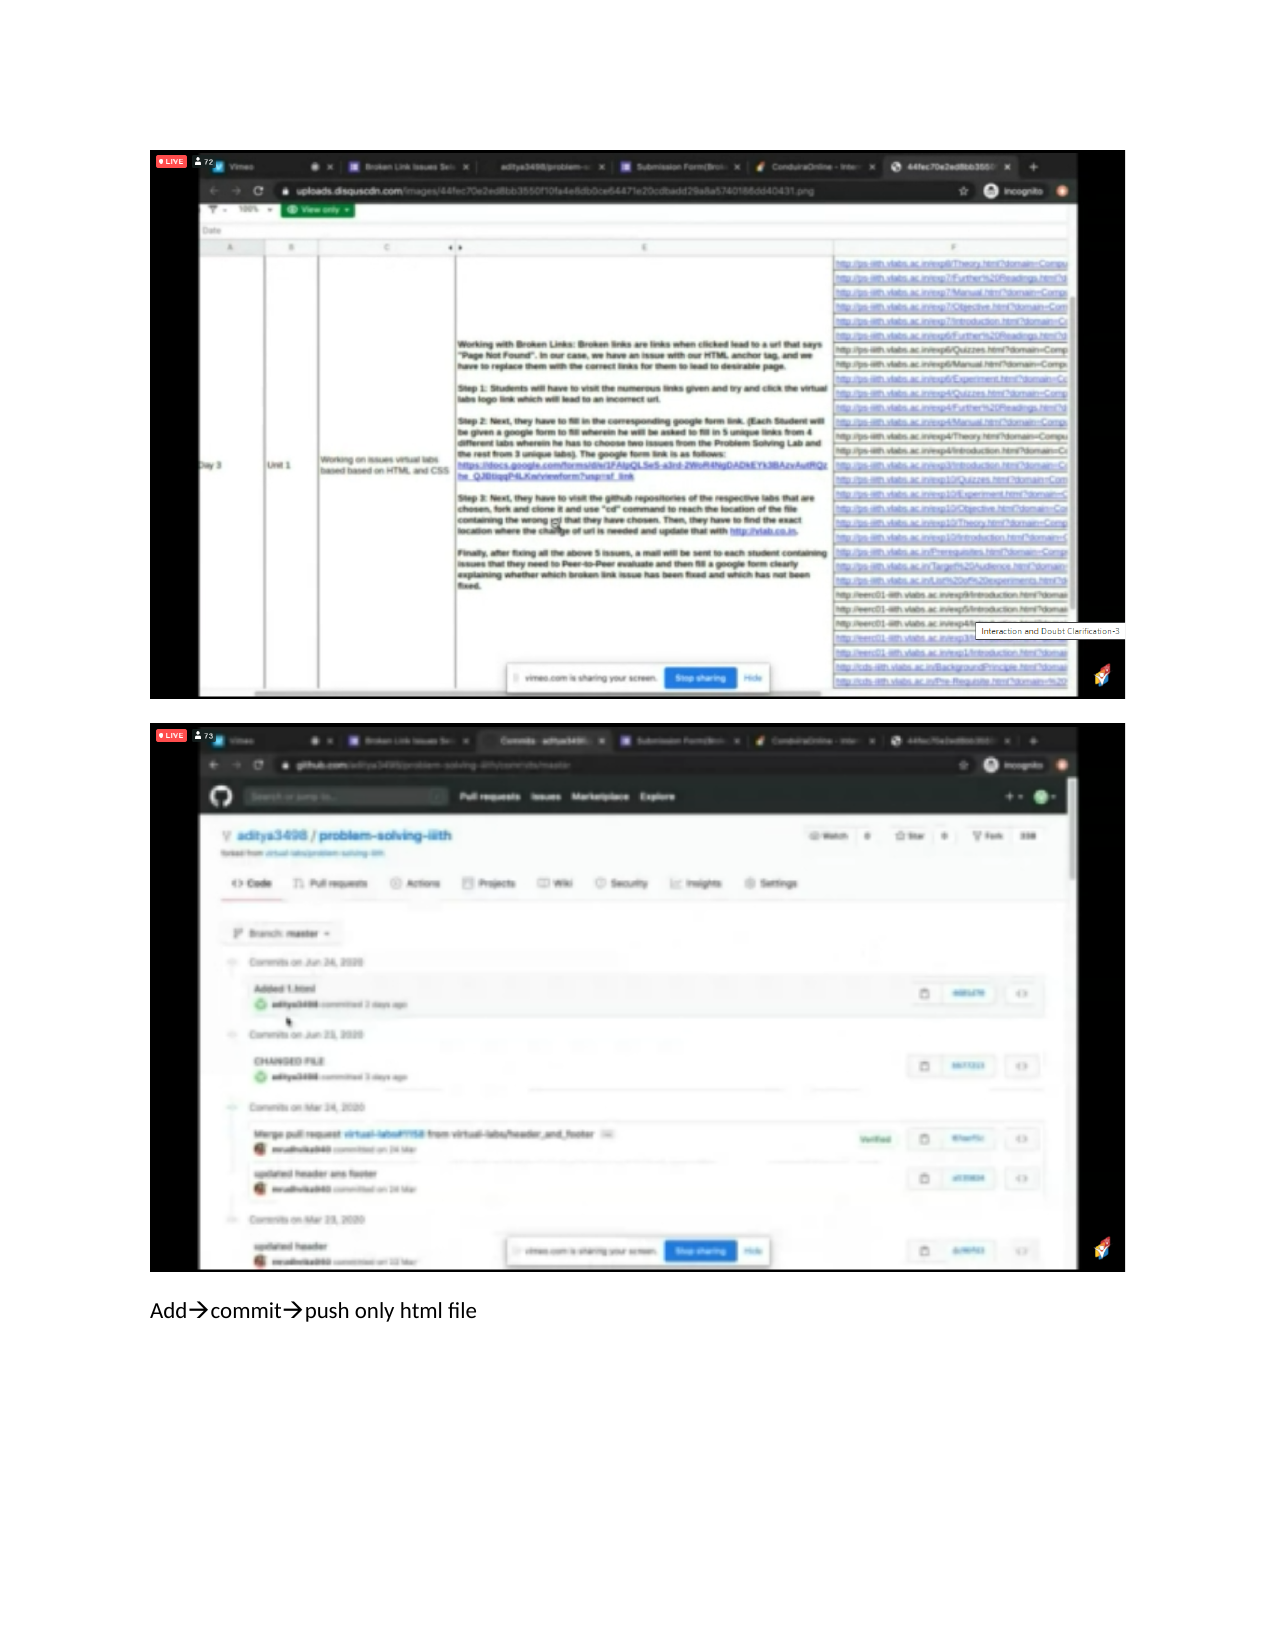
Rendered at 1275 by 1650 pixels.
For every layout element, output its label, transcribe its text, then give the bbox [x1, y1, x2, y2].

picture [150, 150, 1125, 699]
text Addcommitpush only html file [150, 1296, 1125, 1324]
picture [150, 723, 1125, 1272]
